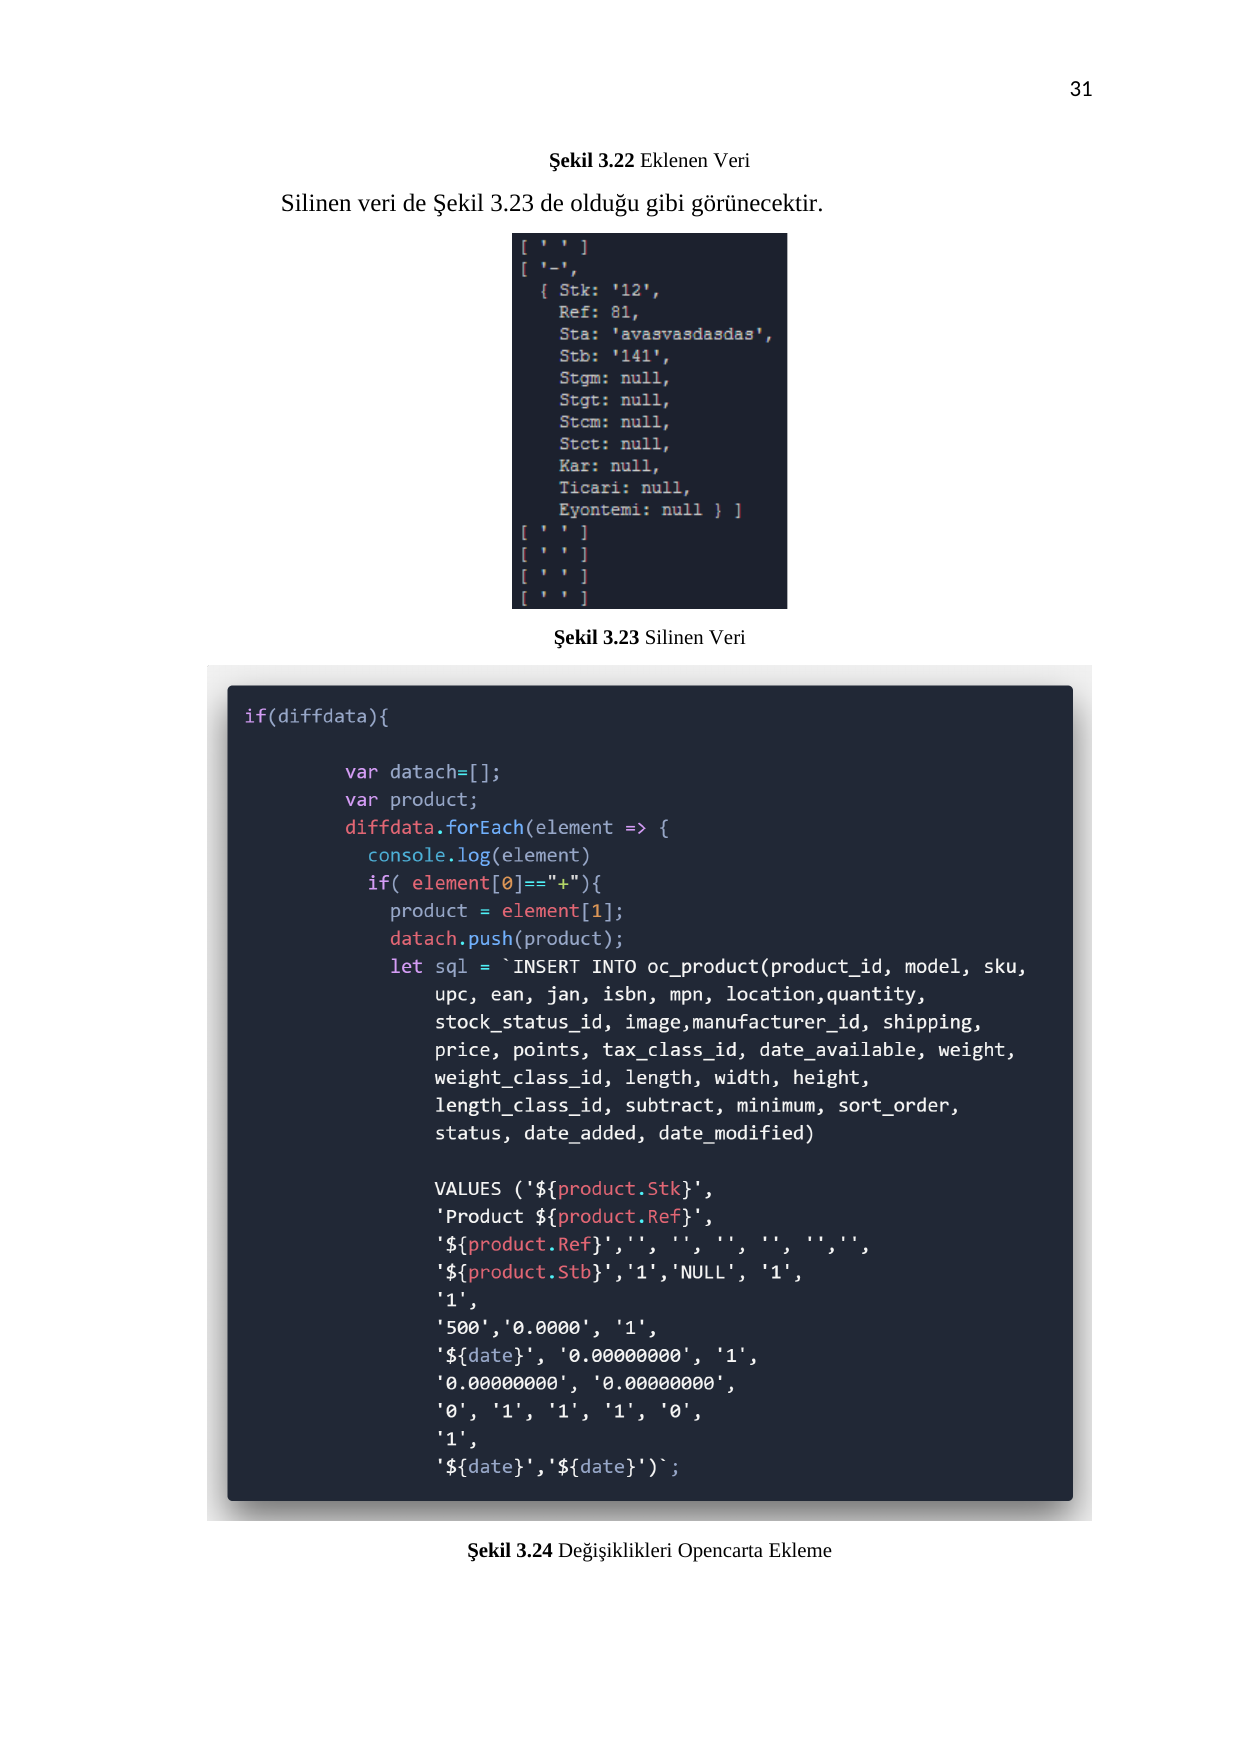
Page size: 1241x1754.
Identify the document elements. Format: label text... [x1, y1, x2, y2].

picture [512, 233, 788, 609]
text Silinen veri de Şekil 3.23 de olduğu gibi görünecektir. [207, 188, 1092, 217]
picture [207, 665, 1092, 1521]
text Şekil 3.24 Değişiklikleri Opencarta Ekleme [207, 1538, 1092, 1562]
text Şekil 3.22 Eklenen Veri [207, 148, 1092, 172]
text Şekil 3.23 Silinen Veri [207, 625, 1092, 649]
